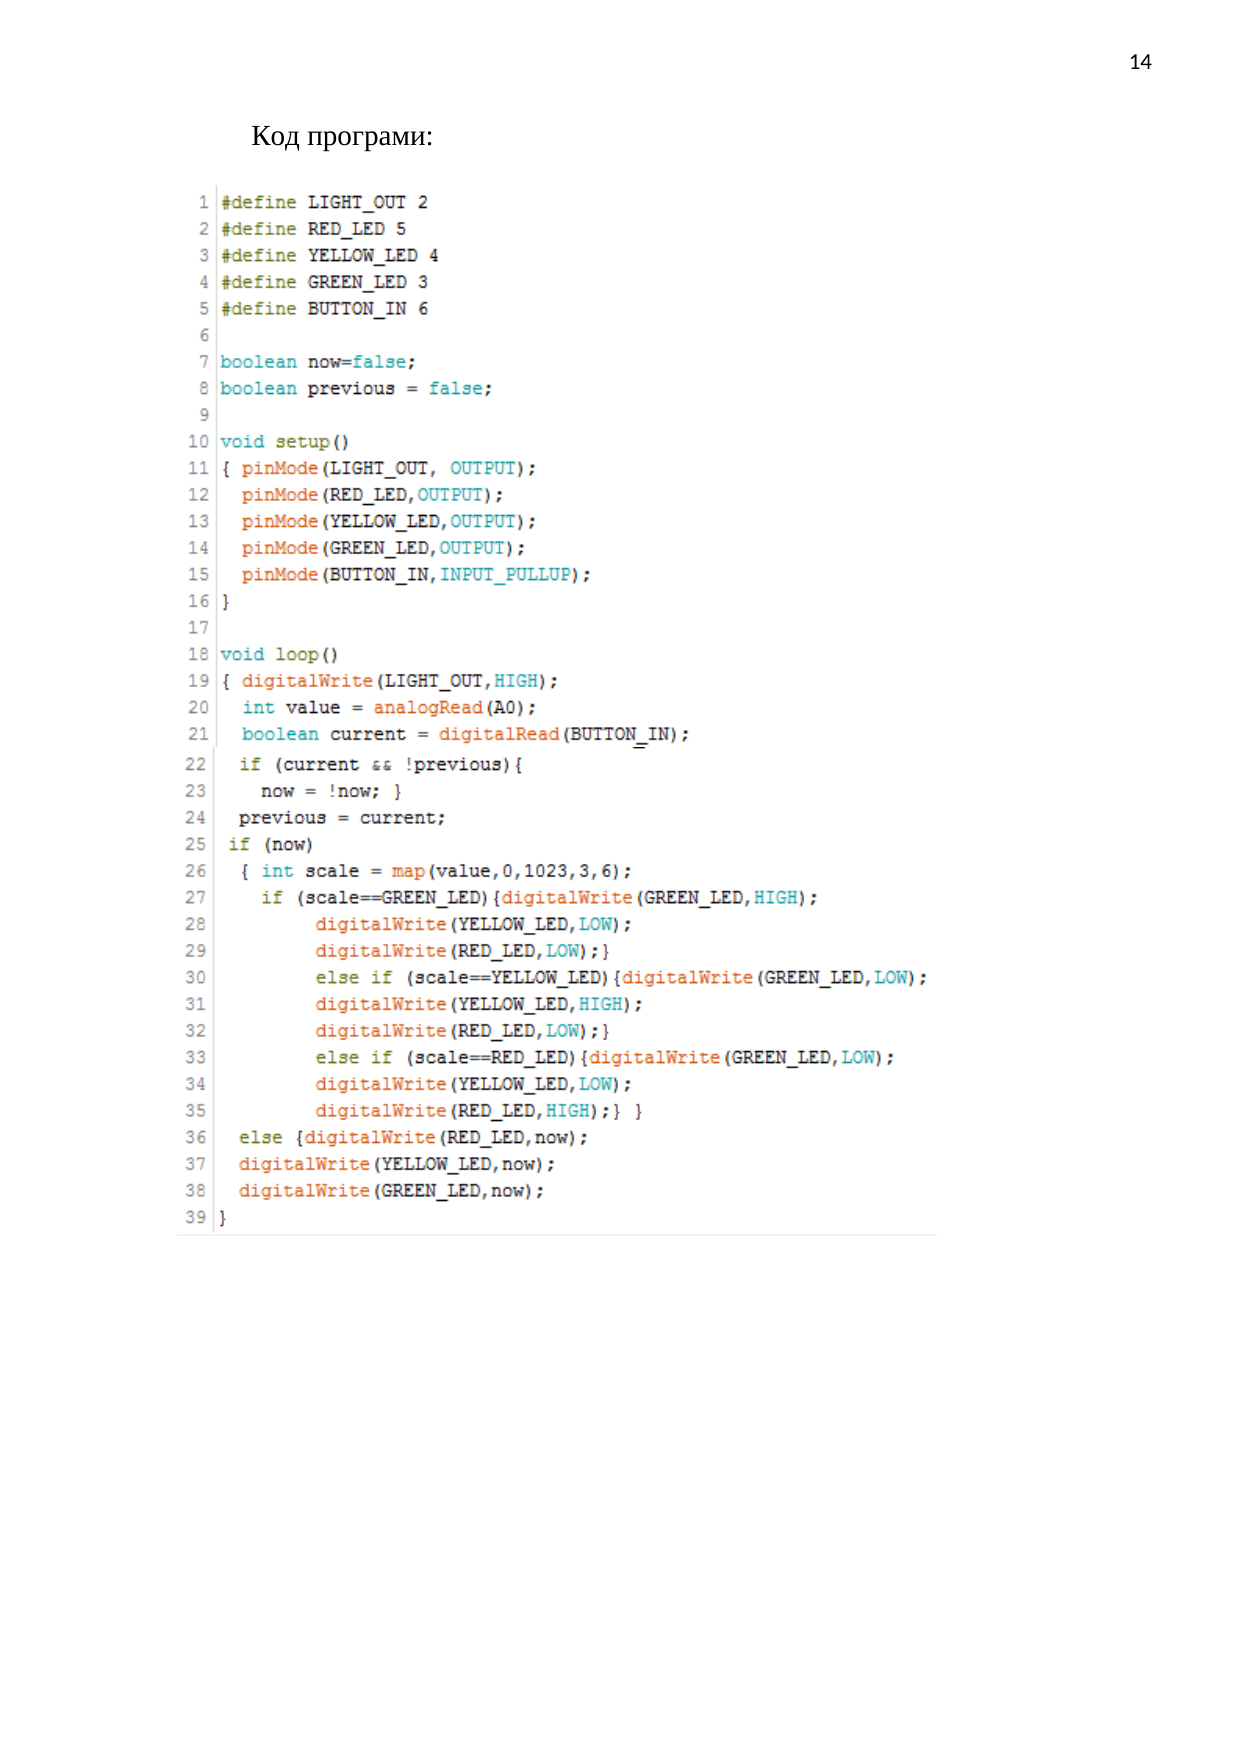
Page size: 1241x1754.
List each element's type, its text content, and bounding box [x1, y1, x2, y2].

list Код програми: [251, 118, 1152, 152]
picture [177, 185, 937, 1236]
